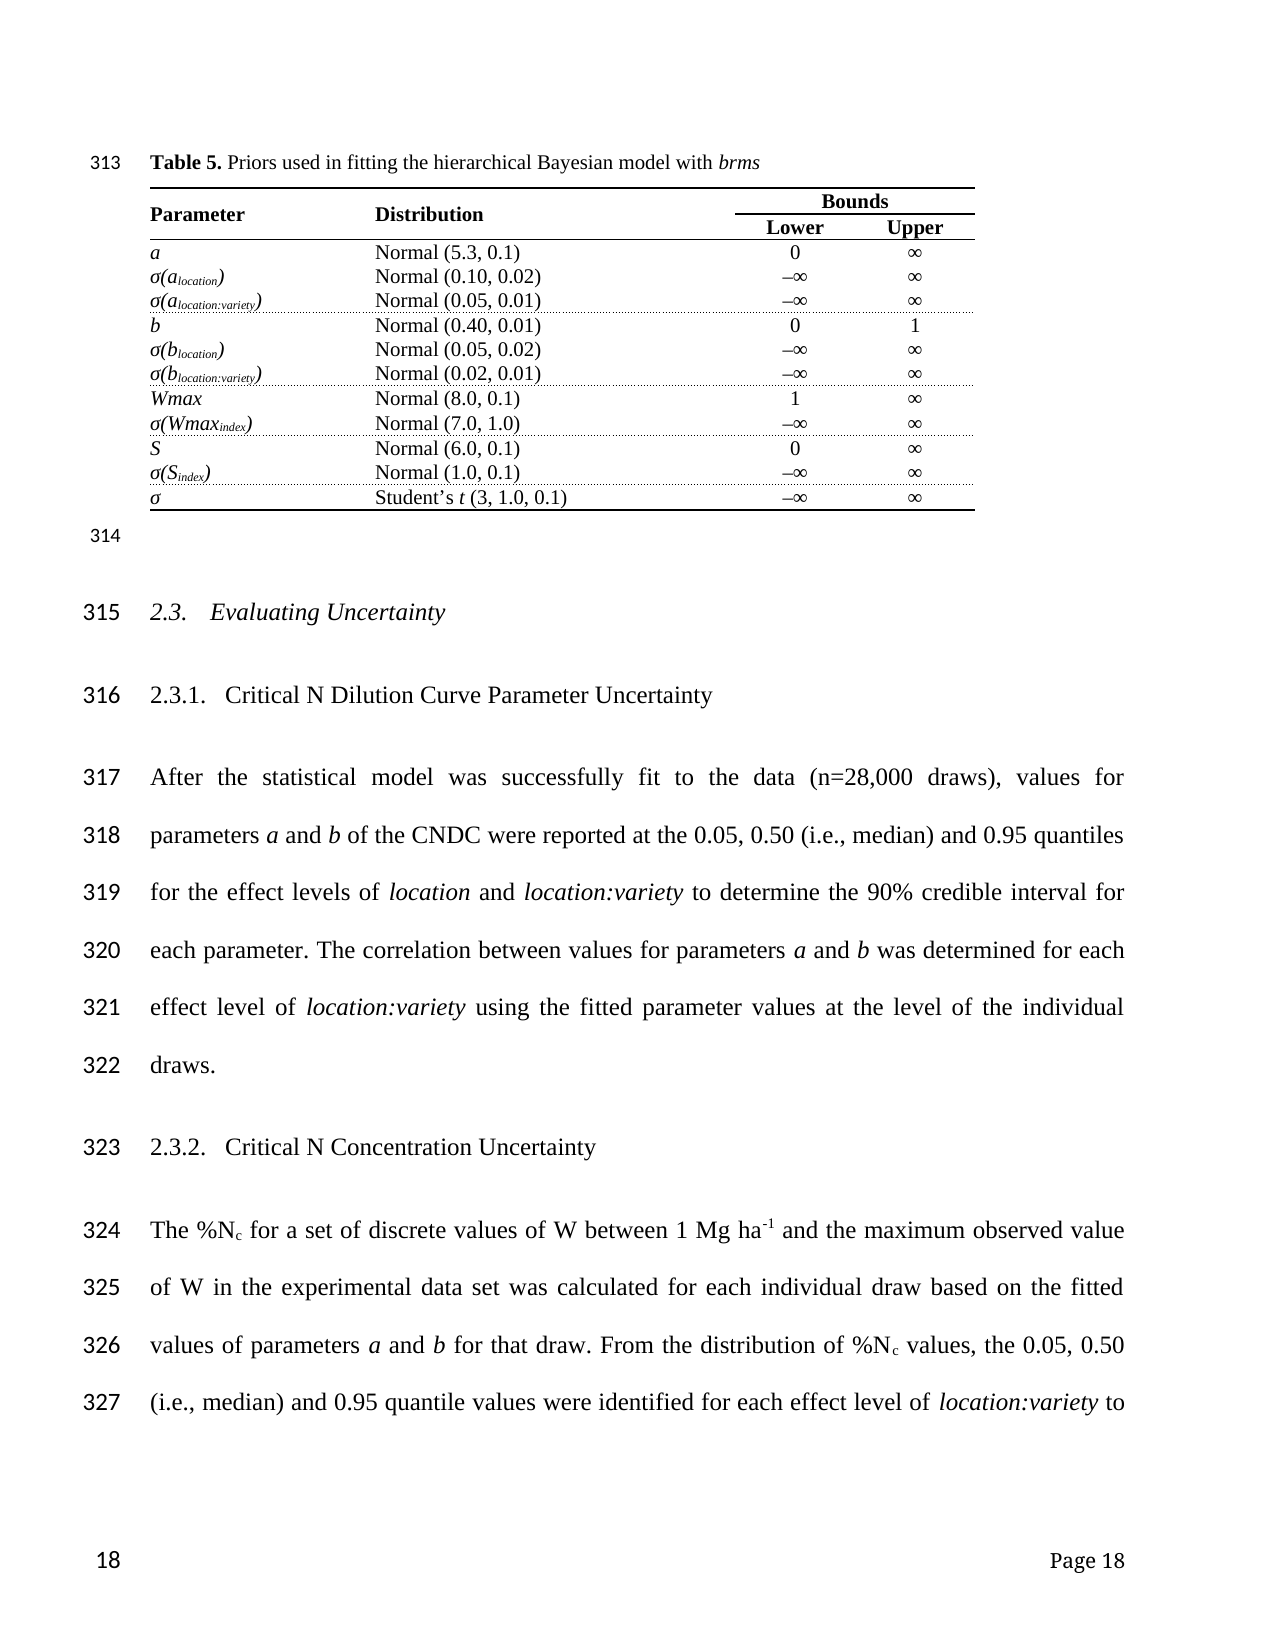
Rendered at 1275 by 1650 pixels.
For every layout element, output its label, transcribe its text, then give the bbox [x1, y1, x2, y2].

table_header Distribution [375, 189, 735, 239]
table_cell Normal (7.0, 1.0) [375, 410, 735, 434]
table_cell σ(alocation:variety) [150, 288, 375, 312]
table_cell Normal (8.0, 0.1) [375, 385, 735, 410]
subtitle Critical N Dilution Curve Parameter Uncertainty [150, 680, 1125, 709]
table_cell Normal (0.10, 0.02) [375, 264, 735, 288]
table_cell ∞ [855, 264, 975, 288]
table_cell σ(alocation) [150, 264, 375, 288]
table_cell σ(blocation) [150, 337, 375, 361]
table_cell ∞ [855, 240, 975, 264]
table_cell b [150, 312, 375, 337]
table_cell Normal (5.3, 0.1) [375, 240, 735, 264]
table_header Parameter [150, 189, 375, 239]
text After the statistical model was successfully fit to the data (n=28,000 draws), values for parameters a and b of the CNDC were reported at the 0.05, 0.50 (i.e., median) and 0.95 quantiles for the effect levels of location and location:variety to determine the 90% credible interval for each parameter. The correlation between values for parameters a and b was determined for each effect level of location:variety using the fitted parameter values at the level of the individual draws. [150, 762, 1125, 1079]
table_cell ∞ [855, 385, 975, 410]
table_cell ∞ [855, 288, 975, 312]
table_cell –∞ [735, 264, 855, 288]
table_cell Normal (1.0, 0.1) [375, 460, 735, 484]
table_cell 0 [735, 435, 855, 459]
subtitle Critical N Concentration Uncertainty [150, 1132, 1125, 1161]
table_cell ∞ [855, 484, 975, 509]
table_cell Lower [735, 215, 855, 239]
table_cell S [150, 435, 375, 459]
table_cell –∞ [735, 460, 855, 484]
table_cell 1 [855, 312, 975, 337]
table_cell 1 [735, 385, 855, 410]
table_cell a [150, 240, 375, 264]
table_cell σ(blocation:variety) [150, 361, 375, 385]
table_cell ∞ [855, 410, 975, 434]
text Table 5. Priors used in fitting the hierarchical Bayesian model with brms [150, 150, 1125, 174]
table_cell σ(Sindex) [150, 460, 375, 484]
table_cell Student’s t (3, 1.0, 0.1) [375, 484, 735, 509]
table_cell –∞ [735, 361, 855, 385]
table_cell ∞ [855, 435, 975, 459]
table_cell Normal (0.02, 0.01) [375, 361, 735, 385]
table_cell Wmax [150, 385, 375, 410]
table_cell σ(Wmaxindex) [150, 410, 375, 434]
table_cell ∞ [855, 361, 975, 385]
table_cell ∞ [855, 460, 975, 484]
table_cell Upper [855, 215, 975, 239]
table_cell –∞ [735, 410, 855, 434]
table_cell Normal (0.05, 0.02) [375, 337, 735, 361]
table_cell Normal (6.0, 0.1) [375, 435, 735, 459]
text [150, 1215, 1125, 1416]
table_cell 0 [735, 240, 855, 264]
table_cell –∞ [735, 337, 855, 361]
table_header Bounds [735, 189, 975, 213]
table_cell σ [150, 484, 375, 509]
table_cell ∞ [855, 337, 975, 361]
table_cell –∞ [735, 288, 855, 312]
table_cell Normal (0.05, 0.01) [375, 288, 735, 312]
table_cell Normal (0.40, 0.01) [375, 312, 735, 337]
subtitle Evaluating Uncertainty [150, 597, 1125, 626]
table_cell 0 [735, 312, 855, 337]
table_cell –∞ [735, 484, 855, 509]
